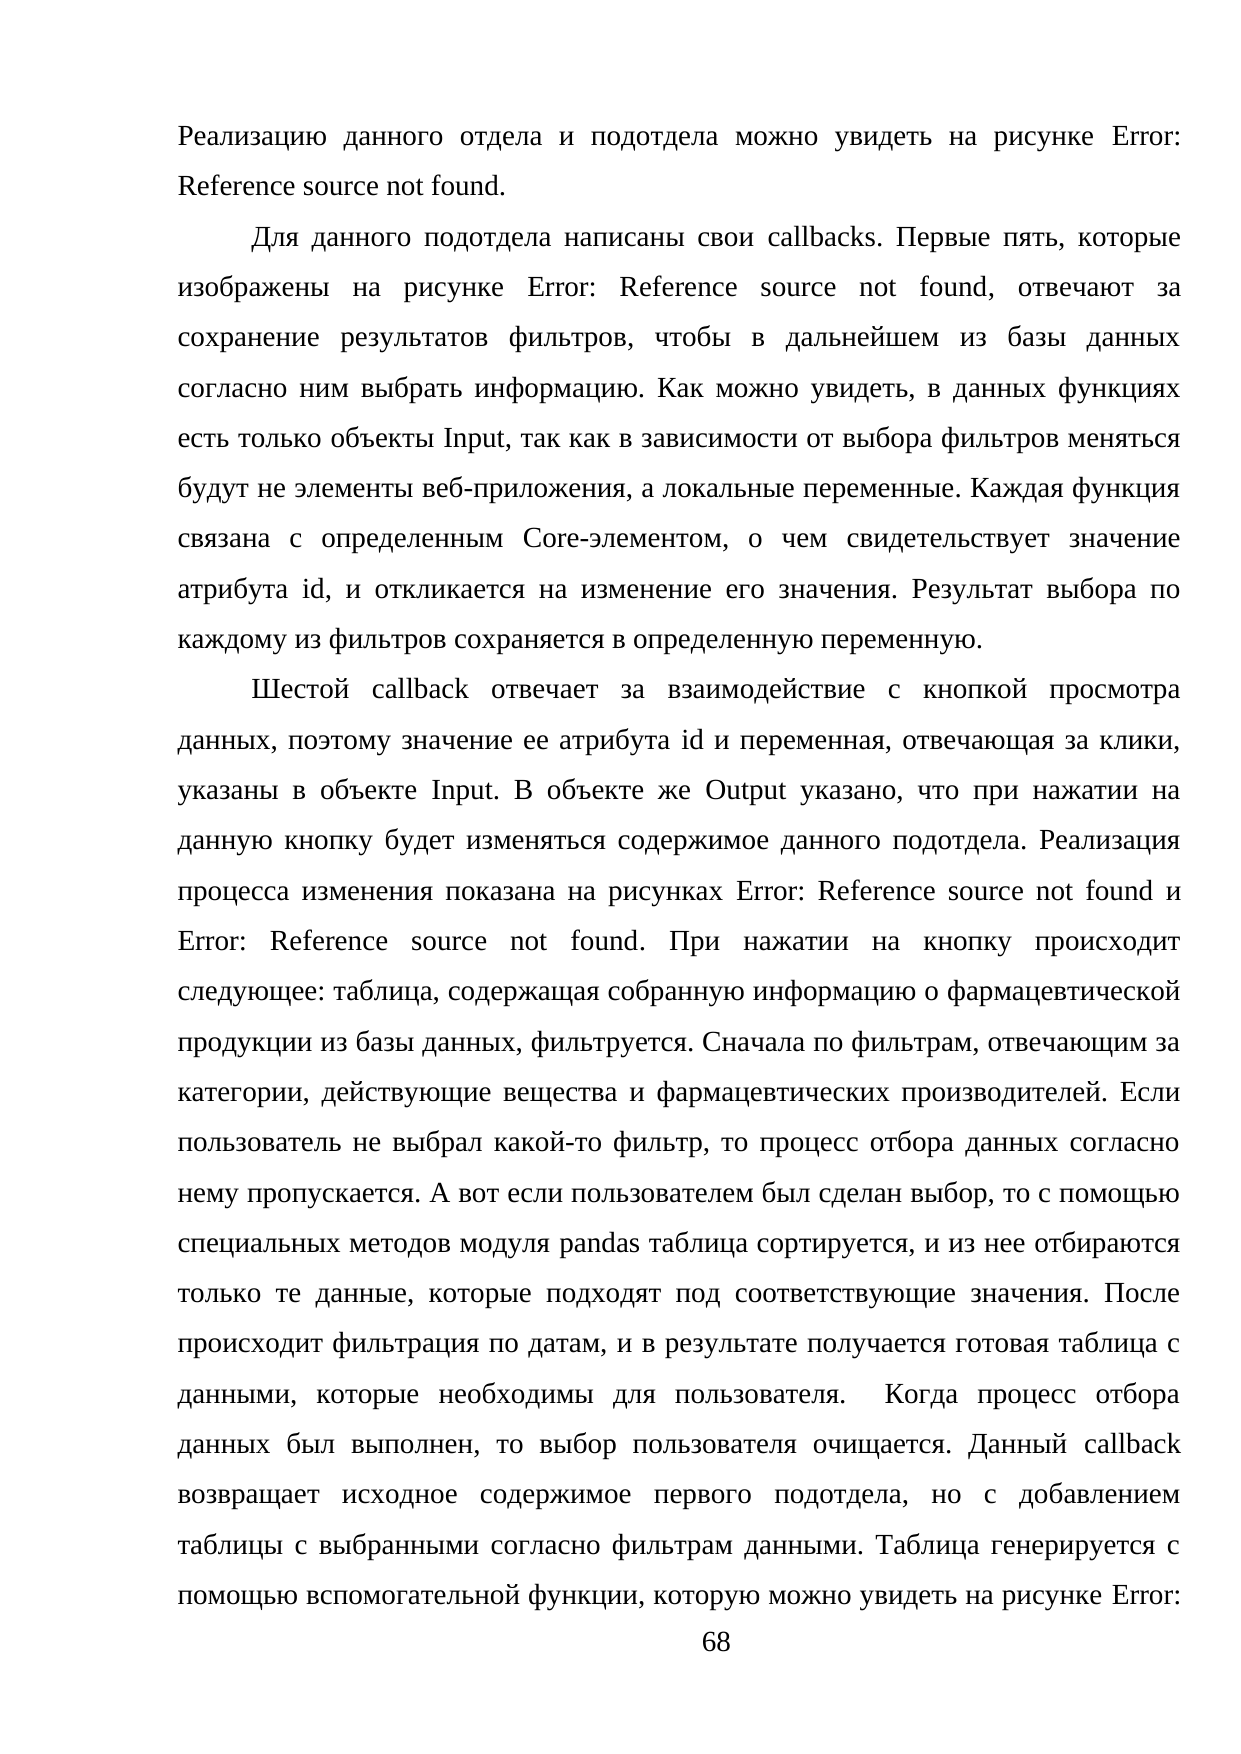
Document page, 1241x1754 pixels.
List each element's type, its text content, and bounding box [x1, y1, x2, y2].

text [177, 672, 1181, 1611]
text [177, 118, 1181, 202]
